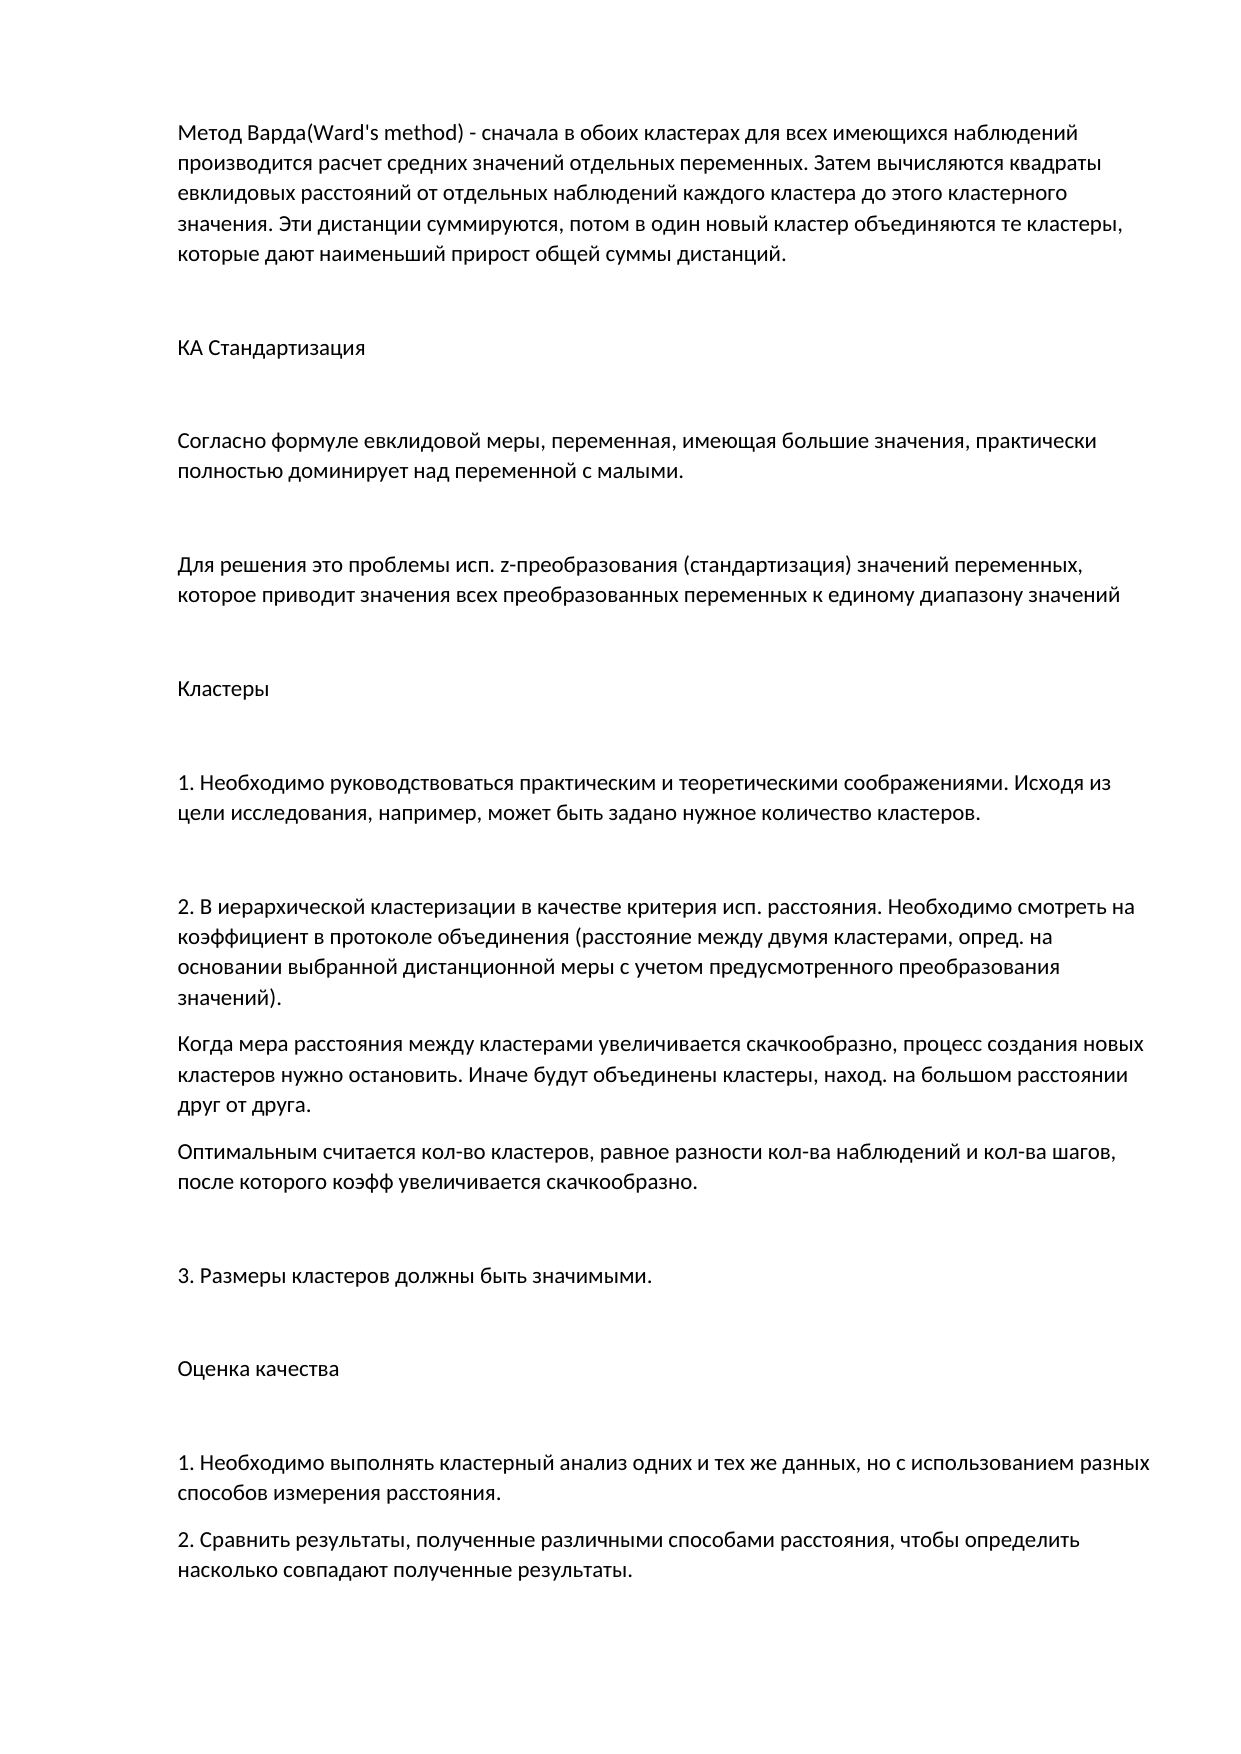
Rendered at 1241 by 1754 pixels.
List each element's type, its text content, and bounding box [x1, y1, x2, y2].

text 1. Необходимо руководствоваться практическим и теоретическими соображениями. Исходя из цели исследования, например, может быть задано нужное количество кластеров. [177, 768, 1152, 826]
text КА Стандартизация [177, 333, 1152, 361]
text Кластеры [177, 674, 1152, 702]
text 2. В иерархической кластеризации в качестве критерия исп. расстояния. Необходимо смотреть на коэффициент в протоколе объединения (расстояние между двумя кластерами, опред. на основании выбранной дистанционной меры с учетом предусмотренного преобразования значений). [177, 892, 1152, 1011]
text 2. Сравнить результаты, полученные различными способами расстояния, чтобы определить насколько совпадают полученные результаты. [177, 1525, 1152, 1584]
text Согласно формуле евклидовой меры, переменная, имеющая большие значения, практически полностью доминирует над переменной с малыми. [177, 426, 1152, 485]
text Когда мера расстояния между кластерами увеличивается скачкообразно, процесс создания новых кластеров нужно остановить. Иначе будут объединены кластеры, наход. на большом расстоянии друг от друга. [177, 1029, 1152, 1118]
text 1. Необходимо выполнять кластерный анализ одних и тех же данных, но с использованием разных способов измерения расстояния. [177, 1448, 1152, 1507]
text 3. Размеры кластеров должны быть значимыми. [177, 1261, 1152, 1289]
text Оптимальным считается кол-во кластеров, равное разности кол-ва наблюдений и кол-ва шагов, после которого коэфф увеличивается скачкообразно. [177, 1137, 1152, 1195]
text Метод Варда(Ward's method) - сначала в обоих кластерах для всех имеющихся наблюдений производится расчет средних значений отдельных переменных. Затем вычисляются квадраты евклидовых расстояний от отдельных наблюдений каждого кластера до этого кластерного значения. Эти дистанции суммируются, потом в один новый кластер объединяются те кластеры, которые дают наименьший прирост общей суммы дистанций. [177, 118, 1152, 267]
text Оценка качества [177, 1354, 1152, 1383]
text Для решения это проблемы исп. z-преобразования (стандартизация) значений переменных, которое приводит значения всех преобразованных переменных к единому диапазону значений [177, 550, 1152, 609]
